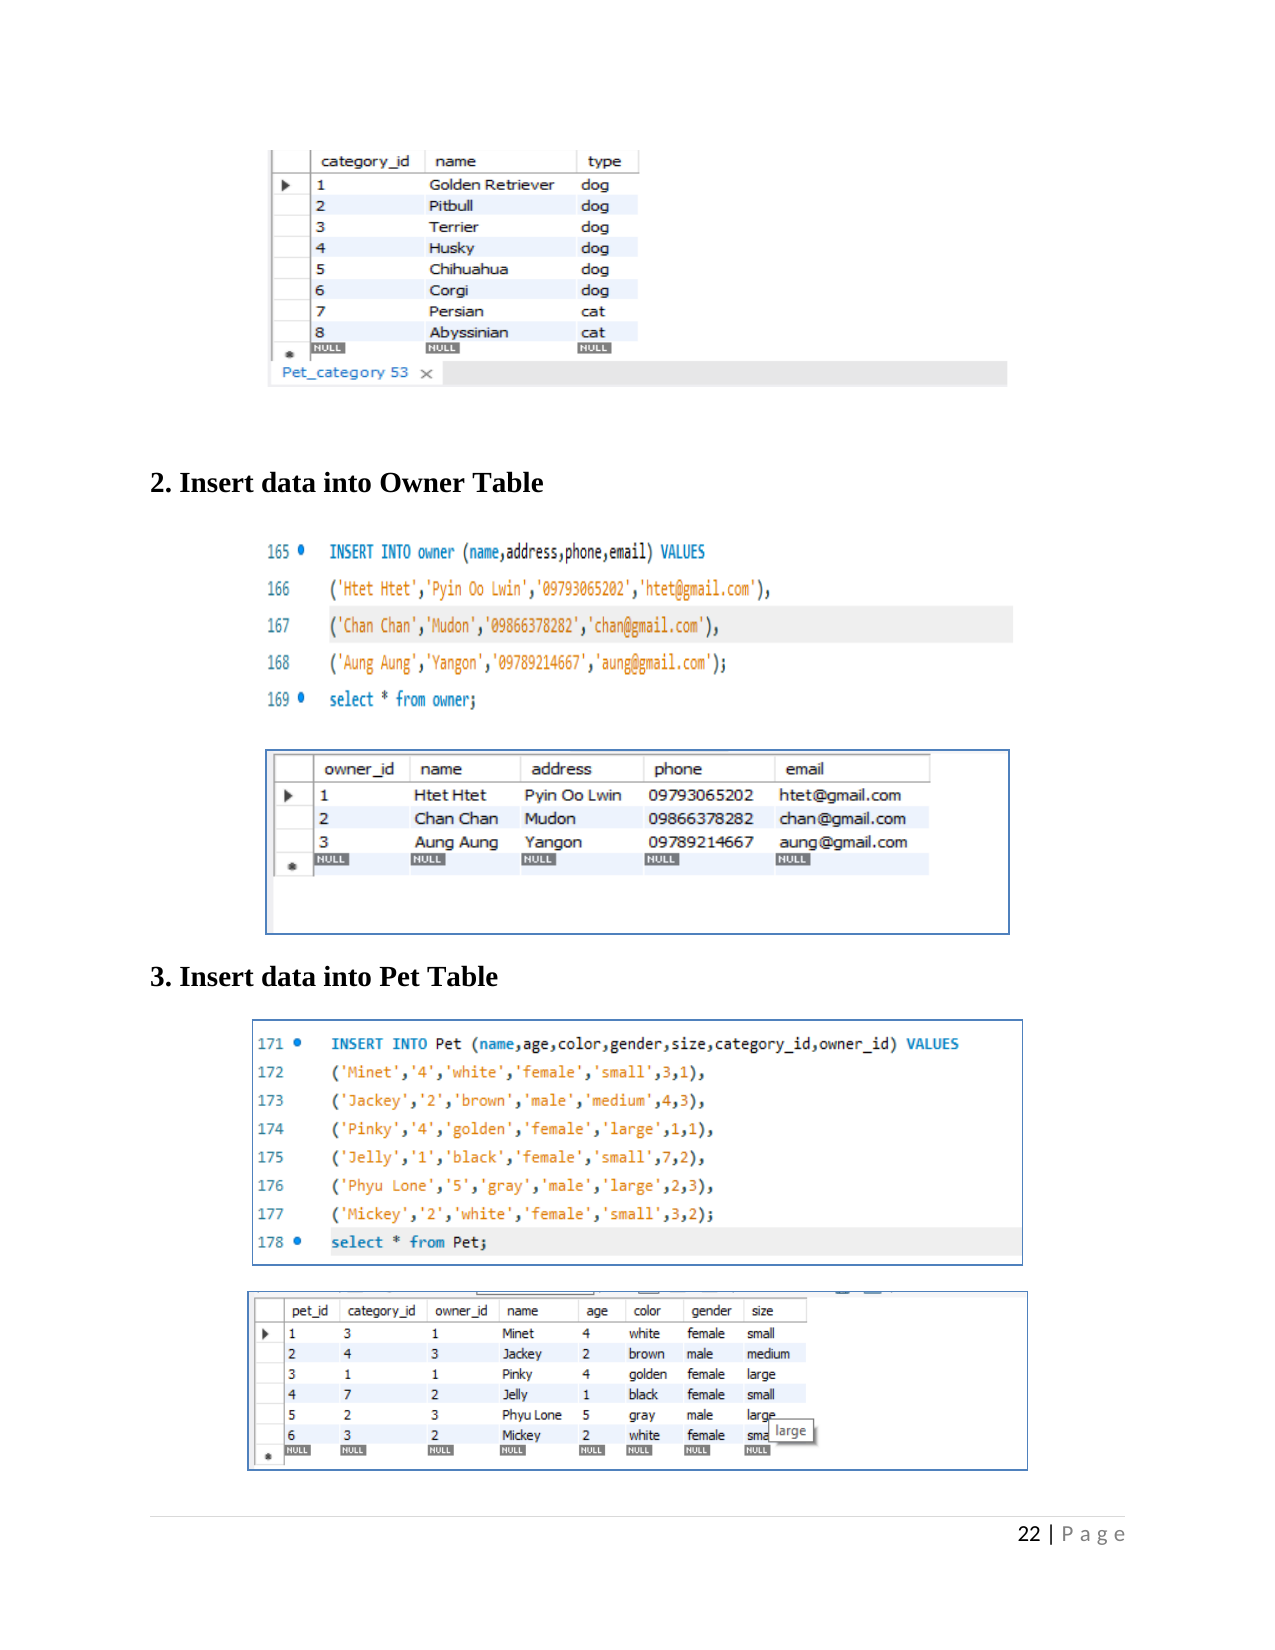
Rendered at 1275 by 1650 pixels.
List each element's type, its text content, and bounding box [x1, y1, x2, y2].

text 2. Insert data into Owner Table [150, 465, 1125, 499]
text 3. Insert data into Pet Table [150, 959, 1125, 993]
picture [267, 150, 1008, 387]
picture [261, 524, 1014, 725]
picture [267, 751, 1008, 933]
picture [249, 1292, 1027, 1469]
picture [253, 1021, 1022, 1264]
